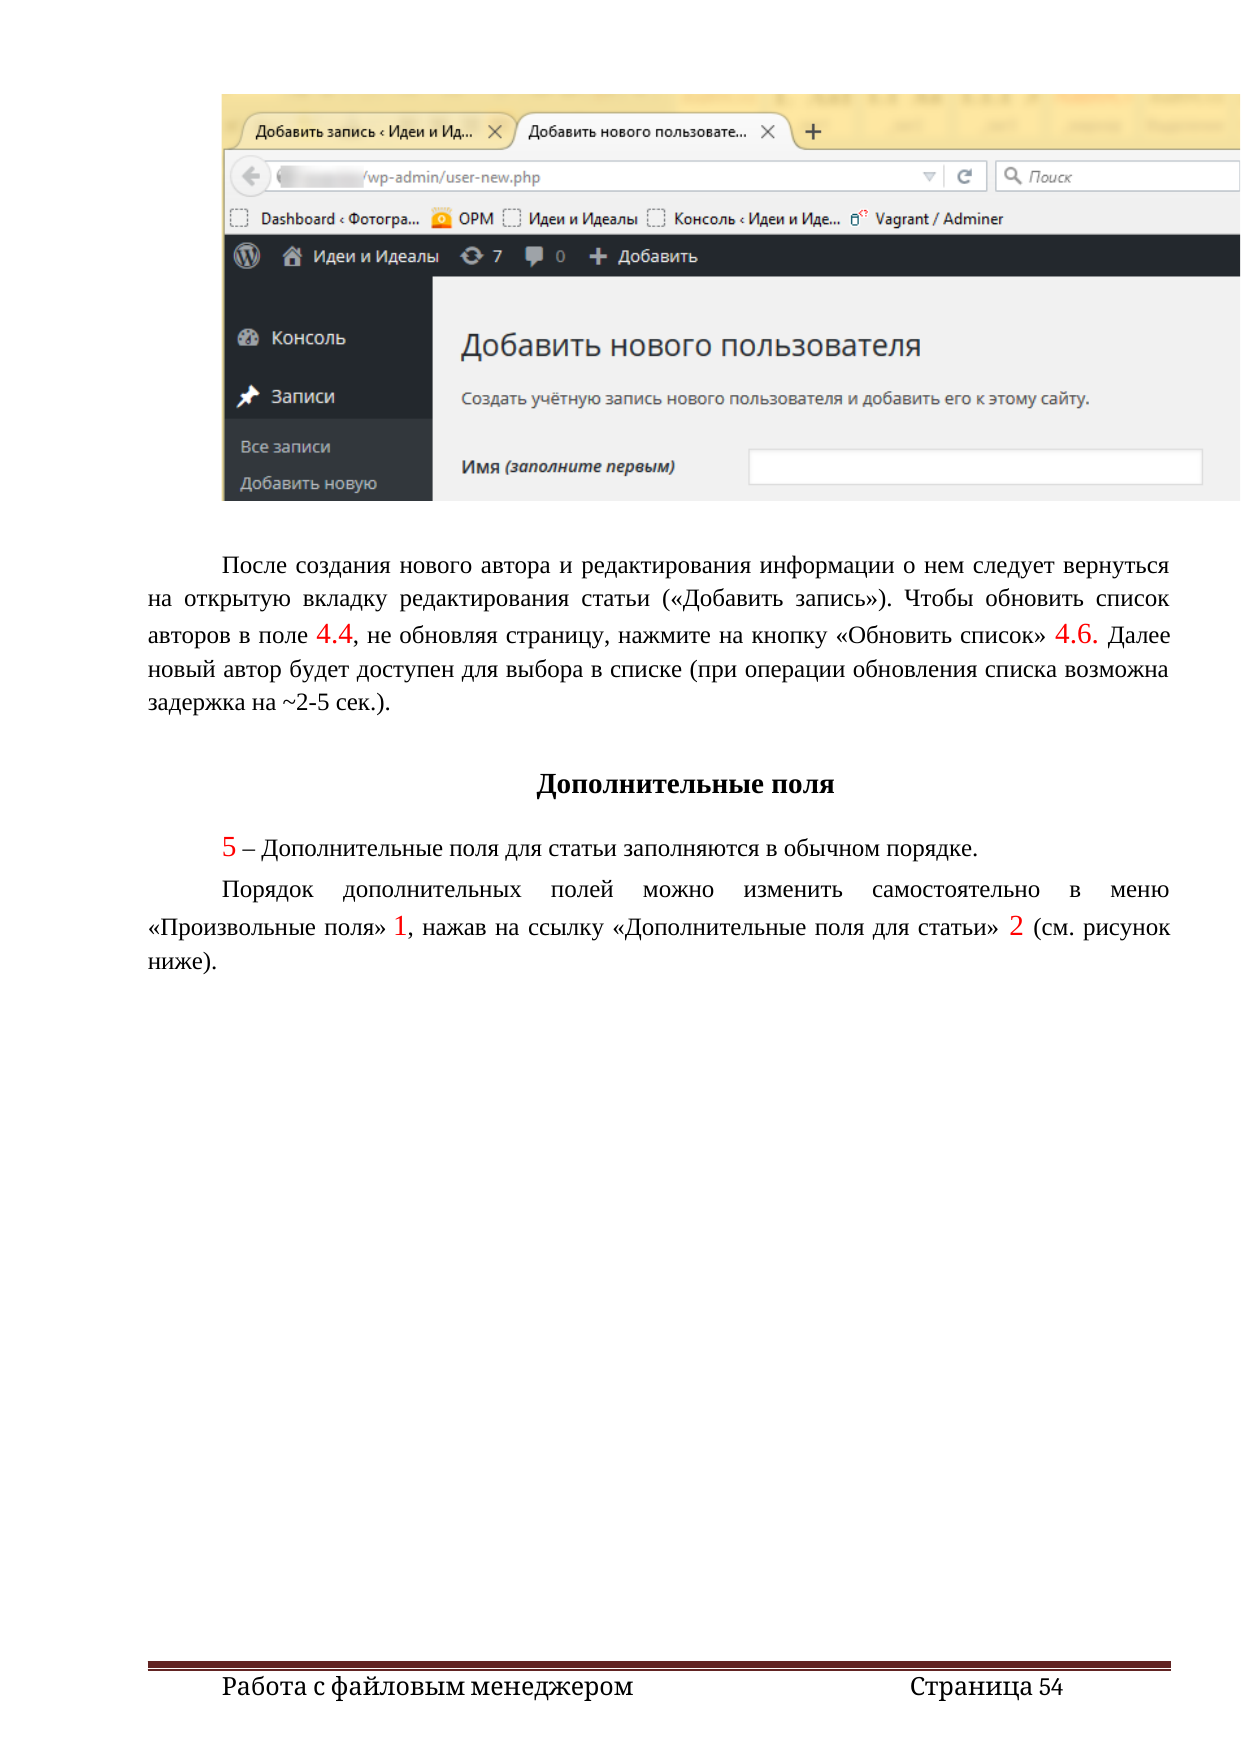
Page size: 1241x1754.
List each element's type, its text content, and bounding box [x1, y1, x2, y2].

text Дополнительные поля [201, 766, 1171, 799]
text Порядок дополнительных полей можно изменить самостоятельно в меню «Произвольные поля» 1, нажав на ссылку «Дополнительные поля для статьи» 2 (см. рисунок ниже). [148, 874, 1171, 975]
text 5 – Дополнительные поля для статьи заполняются в обычном порядке. [148, 829, 1171, 863]
picture [221, 94, 1241, 501]
text После создания нового автора и редактирования информации о нем следует вернуться на открытую вкладку редактирования статьи («Добавить запись»). Чтобы обновить список авторов в поле 4.4, не обновляя страницу, нажмите на кнопку «Обновить список» 4.6. Далее новый автор будет доступен для выбора в списке (при операции обновления списка возможна задержка на ~2-5 сек.). [148, 550, 1171, 716]
